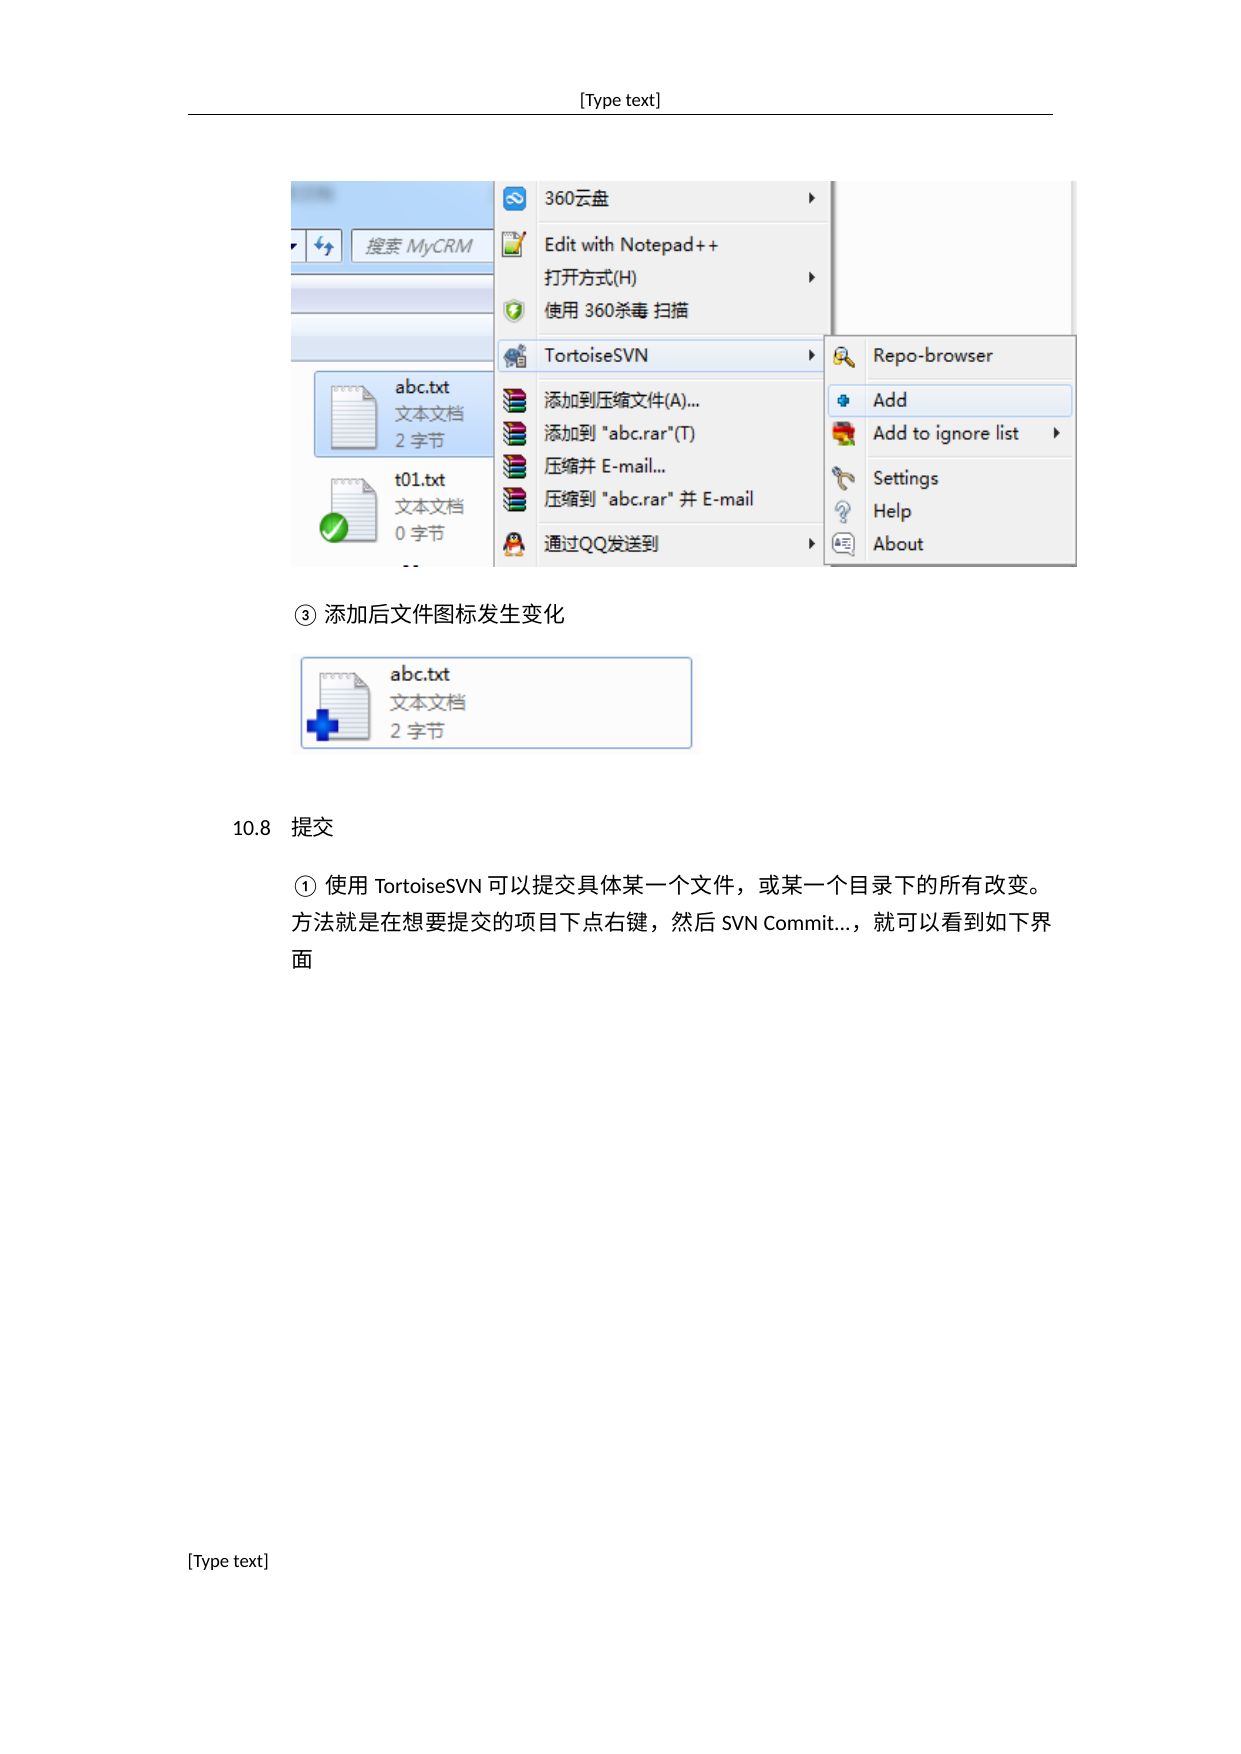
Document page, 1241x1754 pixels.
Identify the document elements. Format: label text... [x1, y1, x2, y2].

picture [290, 654, 702, 754]
list 提交 [232, 809, 1053, 842]
list ①使用TortoiseSVN可以提交具体某一个文件，或某一个目录下的所有改变。方法就是在想要提交的项目下点右键，然后SVN Commit...，就可以看到如下界面 [291, 867, 1053, 974]
list ③添加后文件图标发生变化 [291, 596, 1053, 629]
